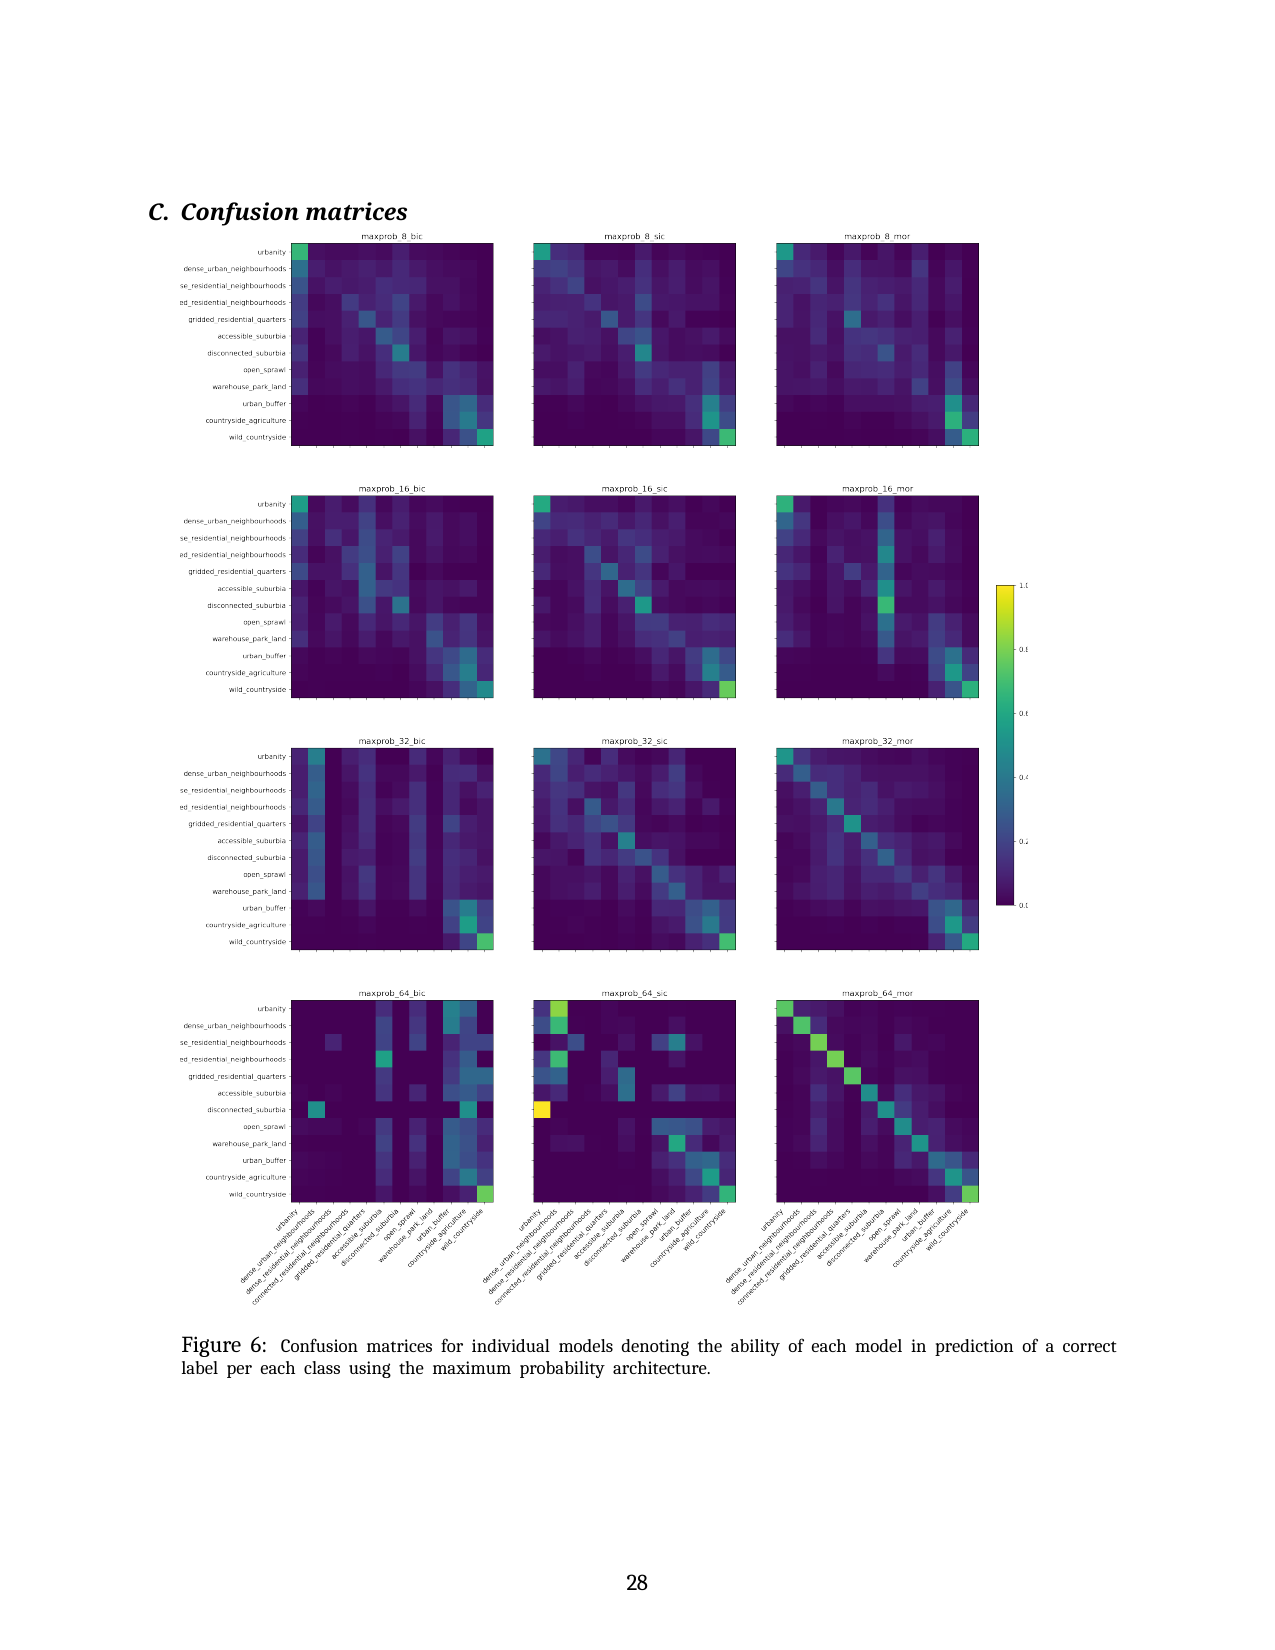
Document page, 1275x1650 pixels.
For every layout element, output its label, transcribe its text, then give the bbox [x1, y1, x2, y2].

subtitle Confusion matrices [148, 196, 1204, 227]
picture [180, 233, 1028, 1305]
list Figure 6: Confusion matrices for individual models denoting the ability of each model in prediction of a correct label per each class using the maximum probability architecture. [181, 1331, 1158, 1379]
